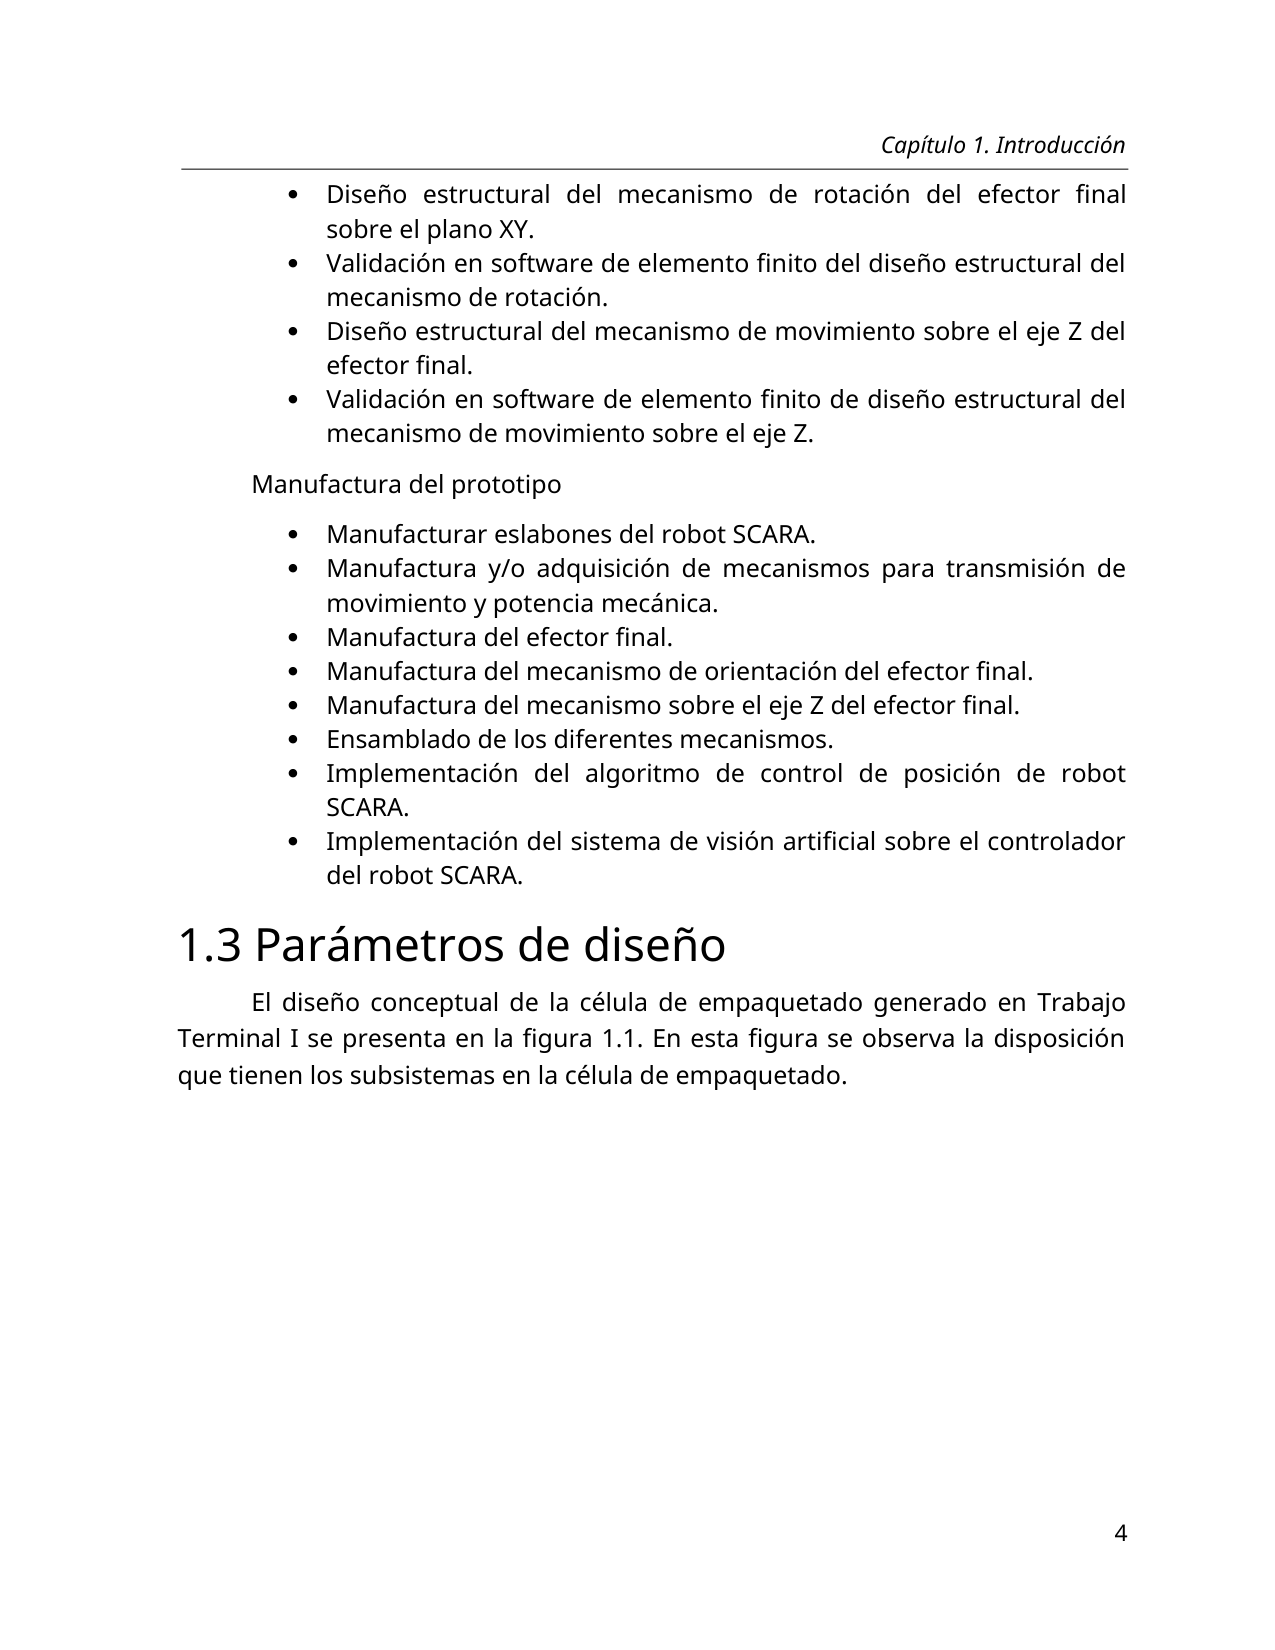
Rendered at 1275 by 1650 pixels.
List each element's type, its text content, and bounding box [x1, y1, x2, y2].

list Diseño estructural del mecanismo de movimiento sobre el eje Z del efector final. [288, 313, 1127, 382]
list Manufactura del mecanismo de orientación del efector final. [288, 653, 1127, 687]
list Manufactura del efector final. [288, 619, 1127, 653]
list Implementación del sistema de visión artificial sobre el controlador del robot SCARA. [288, 824, 1127, 892]
text Manufactura del prototipo [177, 466, 1127, 500]
list Validación en software de elemento finito de diseño estructural del mecanismo de movimiento sobre el eje Z. [288, 382, 1127, 450]
list Manufacturar eslabones del robot SCARA. [288, 517, 1127, 551]
list Implementación del algoritmo de control de posición de robot SCARA. [288, 756, 1127, 824]
list Manufactura del mecanismo sobre el eje Z del efector final. [288, 687, 1127, 721]
text El diseño conceptual de la célula de empaquetado generado en Trabajo Terminal I se presenta en la figura 1.1. En esta figura se observa la disposición que tienen los subsistemas en la célula de empaquetado. [177, 984, 1127, 1092]
list Diseño estructural del mecanismo de rotación del efector final sobre el plano XY. [288, 177, 1127, 245]
list Ensamblado de los diferentes mecanismos. [288, 721, 1127, 756]
list Validación en software de elemento finito del diseño estructural del mecanismo de rotación. [288, 245, 1127, 313]
list Manufactura y/o adquisición de mecanismos para transmisión de movimiento y potencia mecánica. [288, 551, 1127, 619]
subtitle 1.3 Parámetros de diseño [177, 913, 1127, 975]
